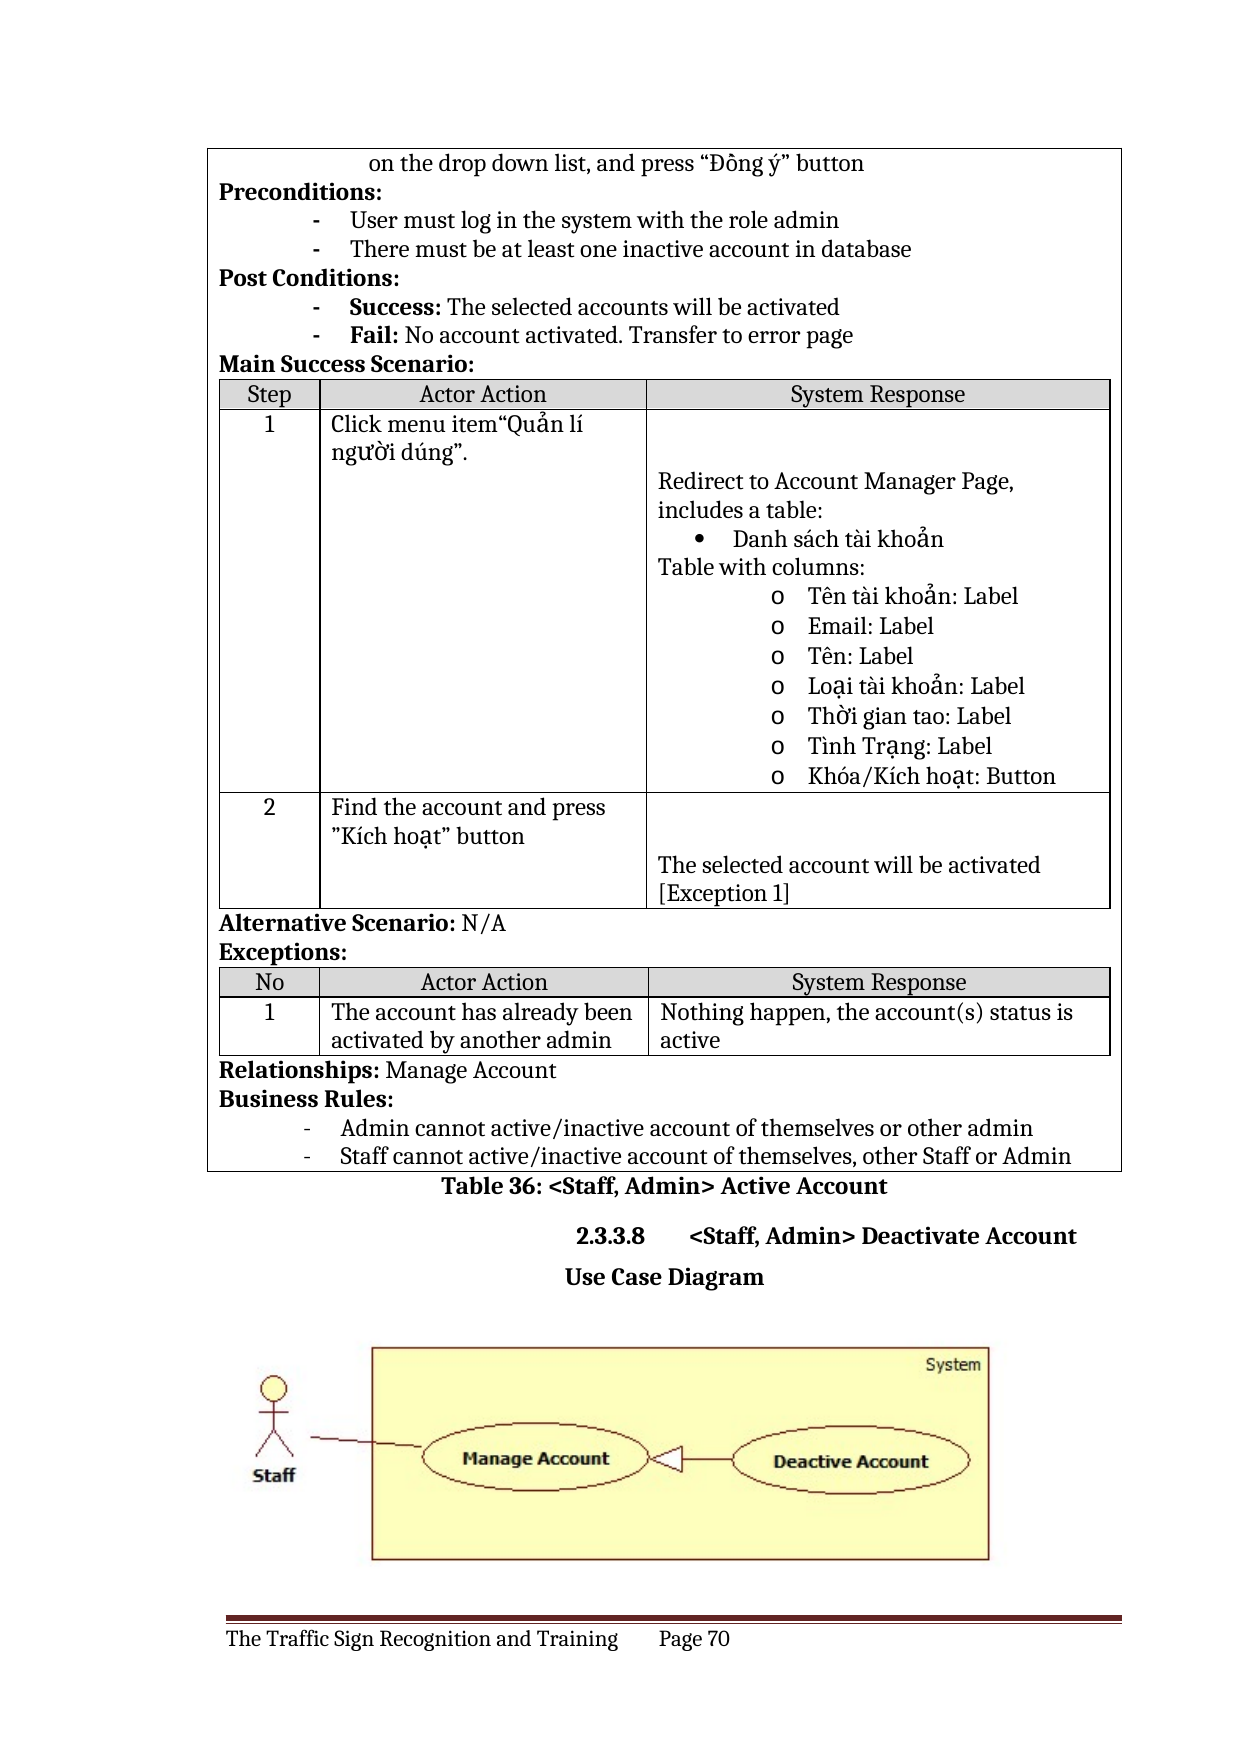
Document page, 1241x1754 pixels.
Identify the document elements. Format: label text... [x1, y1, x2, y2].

picture [206, 1316, 1021, 1592]
subtitle Use Case Diagram [207, 1263, 1122, 1292]
text Table 36: <Staff, Admin> Active Account [207, 1172, 1122, 1201]
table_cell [208, 149, 1121, 1171]
subtitle <Staff, Admin> Deactivate Account [576, 1222, 1122, 1250]
